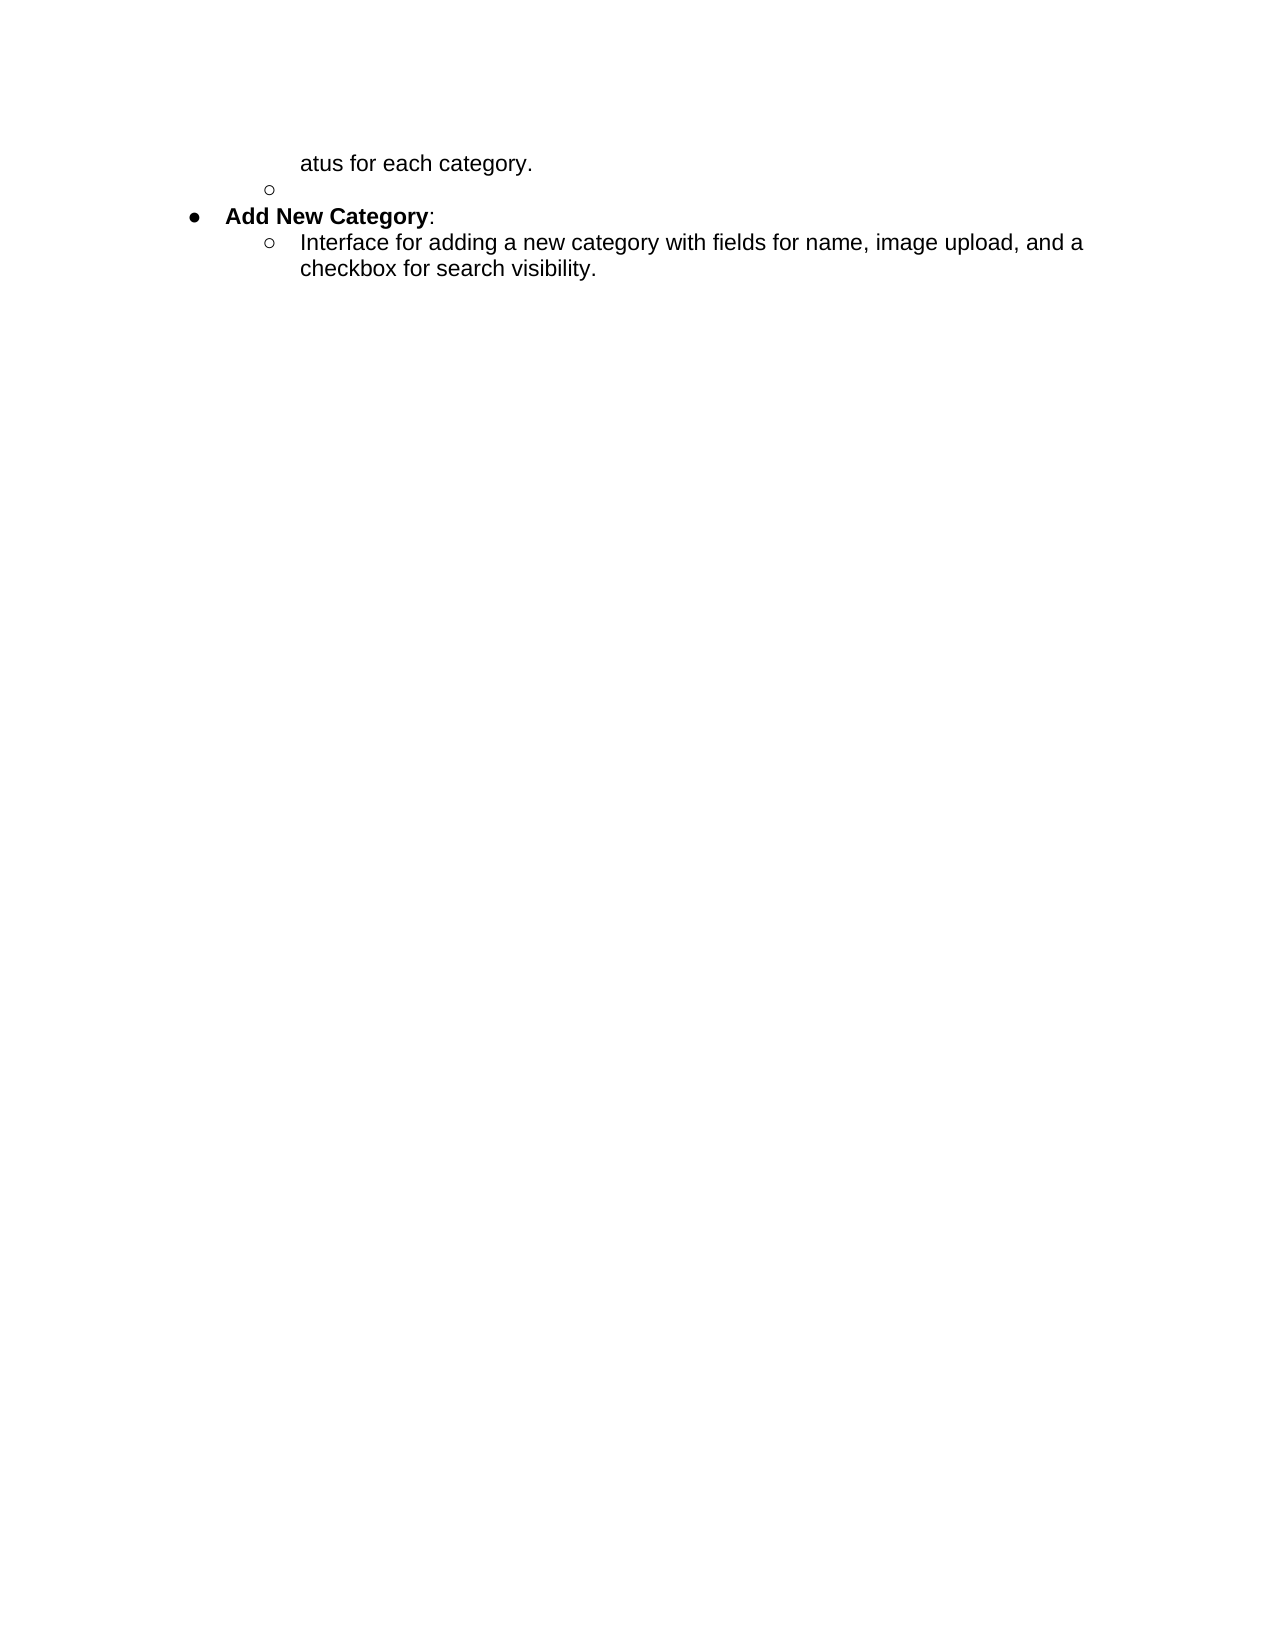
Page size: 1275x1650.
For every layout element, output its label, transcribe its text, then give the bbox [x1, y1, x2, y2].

list Add New Category: [187, 203, 1125, 229]
list Interface for adding a new category with fields for name, image upload, and a checkbox for search visibility. [262, 229, 1125, 282]
list Shows images and the checkbox status for each category. [262, 150, 1125, 176]
